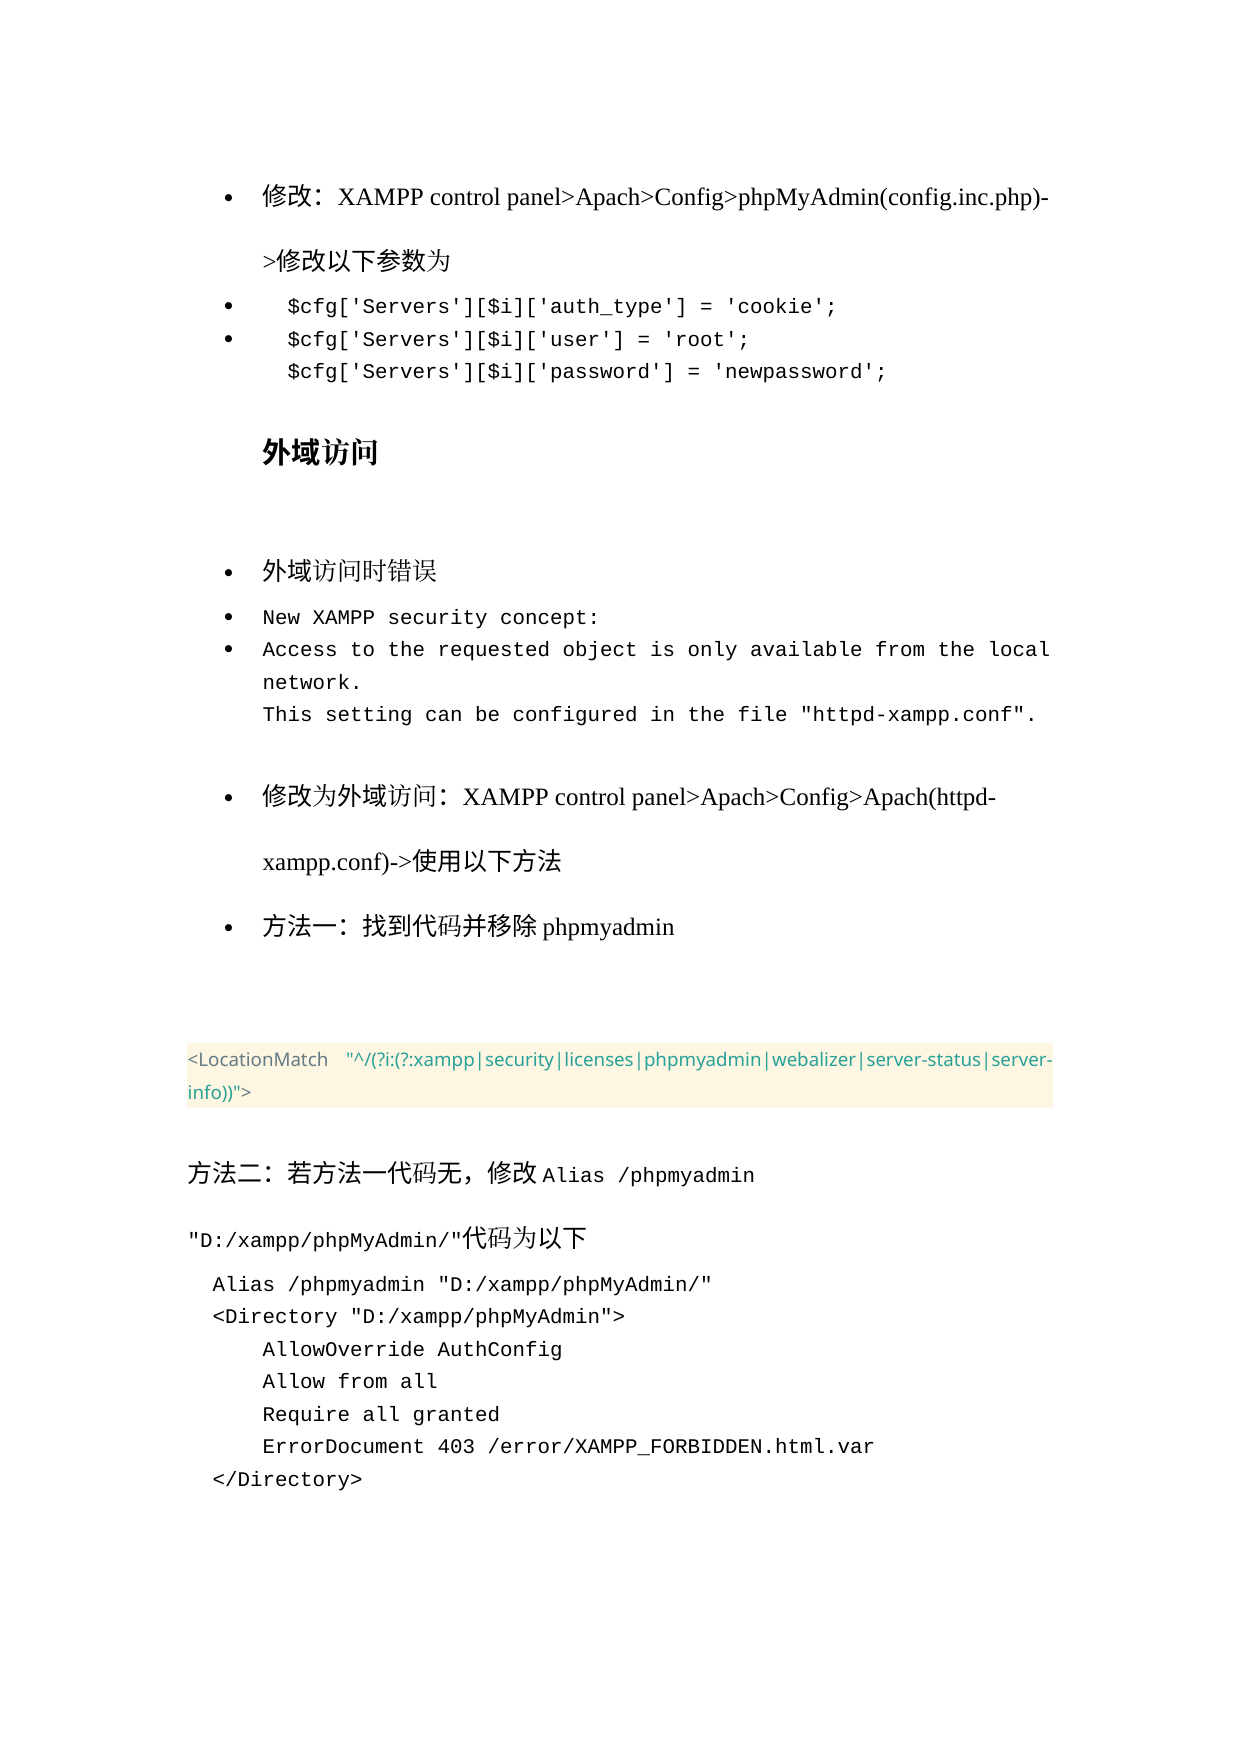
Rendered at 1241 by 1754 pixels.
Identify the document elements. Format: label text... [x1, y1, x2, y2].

text $cfg['Servers'][$i]['password'] = 'newpassword'; [262, 357, 1053, 389]
text Allow from all [187, 1367, 1053, 1399]
list New XAMPP security concept: [225, 602, 1053, 635]
list Access to the requested object is only available from the local network. [225, 635, 1053, 700]
text </Directory> [187, 1464, 1053, 1497]
text This setting can be configured in the file "httpd-xampp.conf". [262, 700, 1053, 732]
text <Directory "D:/xampp/phpMyAdmin"> [187, 1302, 1053, 1334]
text AllowOverride AuthConfig [187, 1334, 1053, 1367]
text Alias /phpmyadmin "D:/xampp/phpMyAdmin/" [187, 1269, 1053, 1302]
subtitle 外域访问 [262, 419, 1053, 484]
list 方法一：找到代码并移除phpmyadmin [225, 892, 1053, 957]
list 修改：XAMPP control panel>Apach>Config>phpMyAdmin(config.inc.php)->修改以下参数为 [225, 162, 1053, 292]
list 外域访问时错误 [225, 537, 1053, 602]
list $cfg['Servers'][$i]['user'] = 'root'; [225, 324, 1053, 357]
list 修改为外域访问：XAMPP control panel>Apach>Config>Apach(httpd-xampp.conf)->使用以下方法 [225, 762, 1053, 892]
list $cfg['Servers'][$i]['auth_type'] = 'cookie'; [225, 292, 1053, 324]
text <LocationMatch "^/(?i:(?:xampp|security|licenses|phpmyadmin|webalizer|server-status|server-info))"> [187, 1043, 1053, 1108]
text ErrorDocument 403 /error/XAMPP_FORBIDDEN.html.var [187, 1432, 1053, 1464]
text 方法二：若方法一代码无，修改Alias /phpmyadmin "D:/xampp/phpMyAdmin/"代码为以下 [187, 1139, 1053, 1269]
text Require all granted [187, 1399, 1053, 1432]
